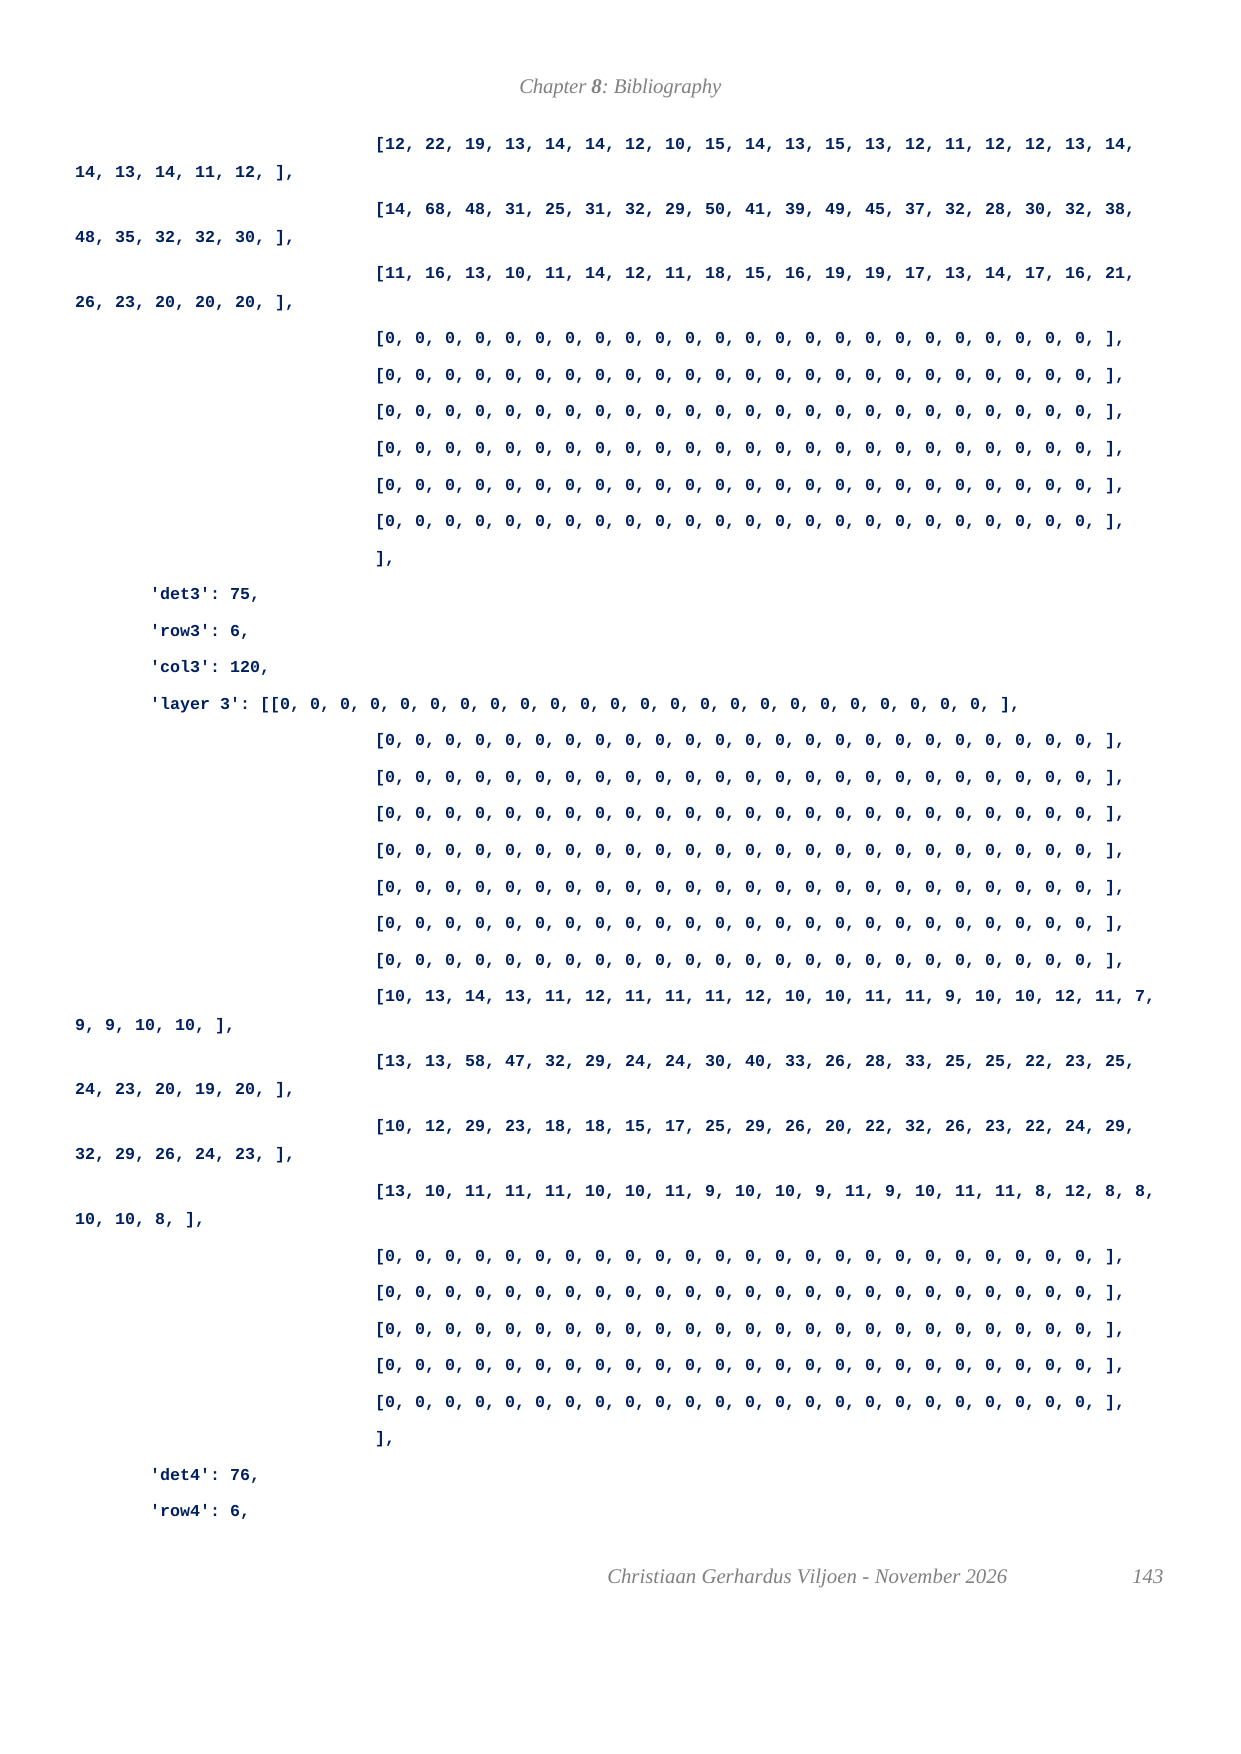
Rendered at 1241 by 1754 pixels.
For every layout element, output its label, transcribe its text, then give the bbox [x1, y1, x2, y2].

text [0, 0, 0, 0, 0, 0, 0, 0, 0, 0, 0, 0, 0, 0, 0, 0, 0, 0, 0, 0, 0, 0, 0, 0, ], [75, 476, 1165, 495]
text [0, 0, 0, 0, 0, 0, 0, 0, 0, 0, 0, 0, 0, 0, 0, 0, 0, 0, 0, 0, 0, 0, 0, 0, ], [75, 366, 1165, 385]
text [0, 0, 0, 0, 0, 0, 0, 0, 0, 0, 0, 0, 0, 0, 0, 0, 0, 0, 0, 0, 0, 0, 0, 0, ], [75, 842, 1165, 861]
text [0, 0, 0, 0, 0, 0, 0, 0, 0, 0, 0, 0, 0, 0, 0, 0, 0, 0, 0, 0, 0, 0, 0, 0, ], [75, 439, 1165, 458]
text [0, 0, 0, 0, 0, 0, 0, 0, 0, 0, 0, 0, 0, 0, 0, 0, 0, 0, 0, 0, 0, 0, 0, 0, ], [75, 1284, 1165, 1302]
text [0, 0, 0, 0, 0, 0, 0, 0, 0, 0, 0, 0, 0, 0, 0, 0, 0, 0, 0, 0, 0, 0, 0, 0, ], [75, 1320, 1165, 1339]
text [0, 0, 0, 0, 0, 0, 0, 0, 0, 0, 0, 0, 0, 0, 0, 0, 0, 0, 0, 0, 0, 0, 0, 0, ], [75, 403, 1165, 422]
text [0, 0, 0, 0, 0, 0, 0, 0, 0, 0, 0, 0, 0, 0, 0, 0, 0, 0, 0, 0, 0, 0, 0, 0, ], [75, 1247, 1165, 1266]
text 'col3': 120, [75, 659, 1165, 678]
text [0, 0, 0, 0, 0, 0, 0, 0, 0, 0, 0, 0, 0, 0, 0, 0, 0, 0, 0, 0, 0, 0, 0, 0, ], [75, 878, 1165, 897]
text 'det3': 75, [75, 586, 1165, 604]
text [13, 10, 11, 11, 11, 10, 10, 11, 9, 10, 10, 9, 11, 9, 10, 11, 11, 8, 12, 8, 8, 10, 10, 8, ], [75, 1182, 1165, 1229]
text [0, 0, 0, 0, 0, 0, 0, 0, 0, 0, 0, 0, 0, 0, 0, 0, 0, 0, 0, 0, 0, 0, 0, 0, ], [75, 915, 1165, 934]
text [10, 13, 14, 13, 11, 12, 11, 11, 11, 12, 10, 10, 11, 11, 9, 10, 10, 12, 11, 7, 9, 9, 10, 10, ], [75, 988, 1165, 1035]
text 'row4': 6, [75, 1503, 1165, 1522]
text 'row3': 6, [75, 622, 1165, 641]
text [11, 16, 13, 10, 11, 14, 12, 11, 18, 15, 16, 19, 19, 17, 13, 14, 17, 16, 21, 26, 23, 20, 20, 20, ], [75, 265, 1165, 312]
text [14, 68, 48, 31, 25, 31, 32, 29, 50, 41, 39, 49, 45, 37, 32, 28, 30, 32, 38, 48, 35, 32, 32, 30, ], [75, 200, 1165, 247]
text [0, 0, 0, 0, 0, 0, 0, 0, 0, 0, 0, 0, 0, 0, 0, 0, 0, 0, 0, 0, 0, 0, 0, 0, ], [75, 330, 1165, 349]
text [75, 1357, 1165, 1376]
text 'det4': 76, [75, 1466, 1165, 1485]
text [0, 0, 0, 0, 0, 0, 0, 0, 0, 0, 0, 0, 0, 0, 0, 0, 0, 0, 0, 0, 0, 0, 0, 0, ], [75, 805, 1165, 824]
text ], [75, 1430, 1165, 1449]
text ], [75, 549, 1165, 568]
text [0, 0, 0, 0, 0, 0, 0, 0, 0, 0, 0, 0, 0, 0, 0, 0, 0, 0, 0, 0, 0, 0, 0, 0, ], [75, 768, 1165, 787]
text [13, 13, 58, 47, 32, 29, 24, 24, 30, 40, 33, 26, 28, 33, 25, 25, 22, 23, 25, 24, 23, 20, 19, 20, ], [75, 1053, 1165, 1100]
text [0, 0, 0, 0, 0, 0, 0, 0, 0, 0, 0, 0, 0, 0, 0, 0, 0, 0, 0, 0, 0, 0, 0, 0, ], [75, 732, 1165, 751]
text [75, 1393, 1165, 1412]
text [0, 0, 0, 0, 0, 0, 0, 0, 0, 0, 0, 0, 0, 0, 0, 0, 0, 0, 0, 0, 0, 0, 0, 0, ], [75, 951, 1165, 970]
text 'layer 3': [[0, 0, 0, 0, 0, 0, 0, 0, 0, 0, 0, 0, 0, 0, 0, 0, 0, 0, 0, 0, 0, 0, 0, 0, ], [75, 695, 1165, 714]
text [10, 12, 29, 23, 18, 18, 15, 17, 25, 29, 26, 20, 22, 32, 26, 23, 22, 24, 29, 32, 29, 26, 24, 23, ], [75, 1117, 1165, 1164]
text [0, 0, 0, 0, 0, 0, 0, 0, 0, 0, 0, 0, 0, 0, 0, 0, 0, 0, 0, 0, 0, 0, 0, 0, ], [75, 513, 1165, 531]
text [12, 22, 19, 13, 14, 14, 12, 10, 15, 14, 13, 15, 13, 12, 11, 12, 12, 13, 14, 14, 13, 14, 11, 12, ], [75, 135, 1165, 182]
